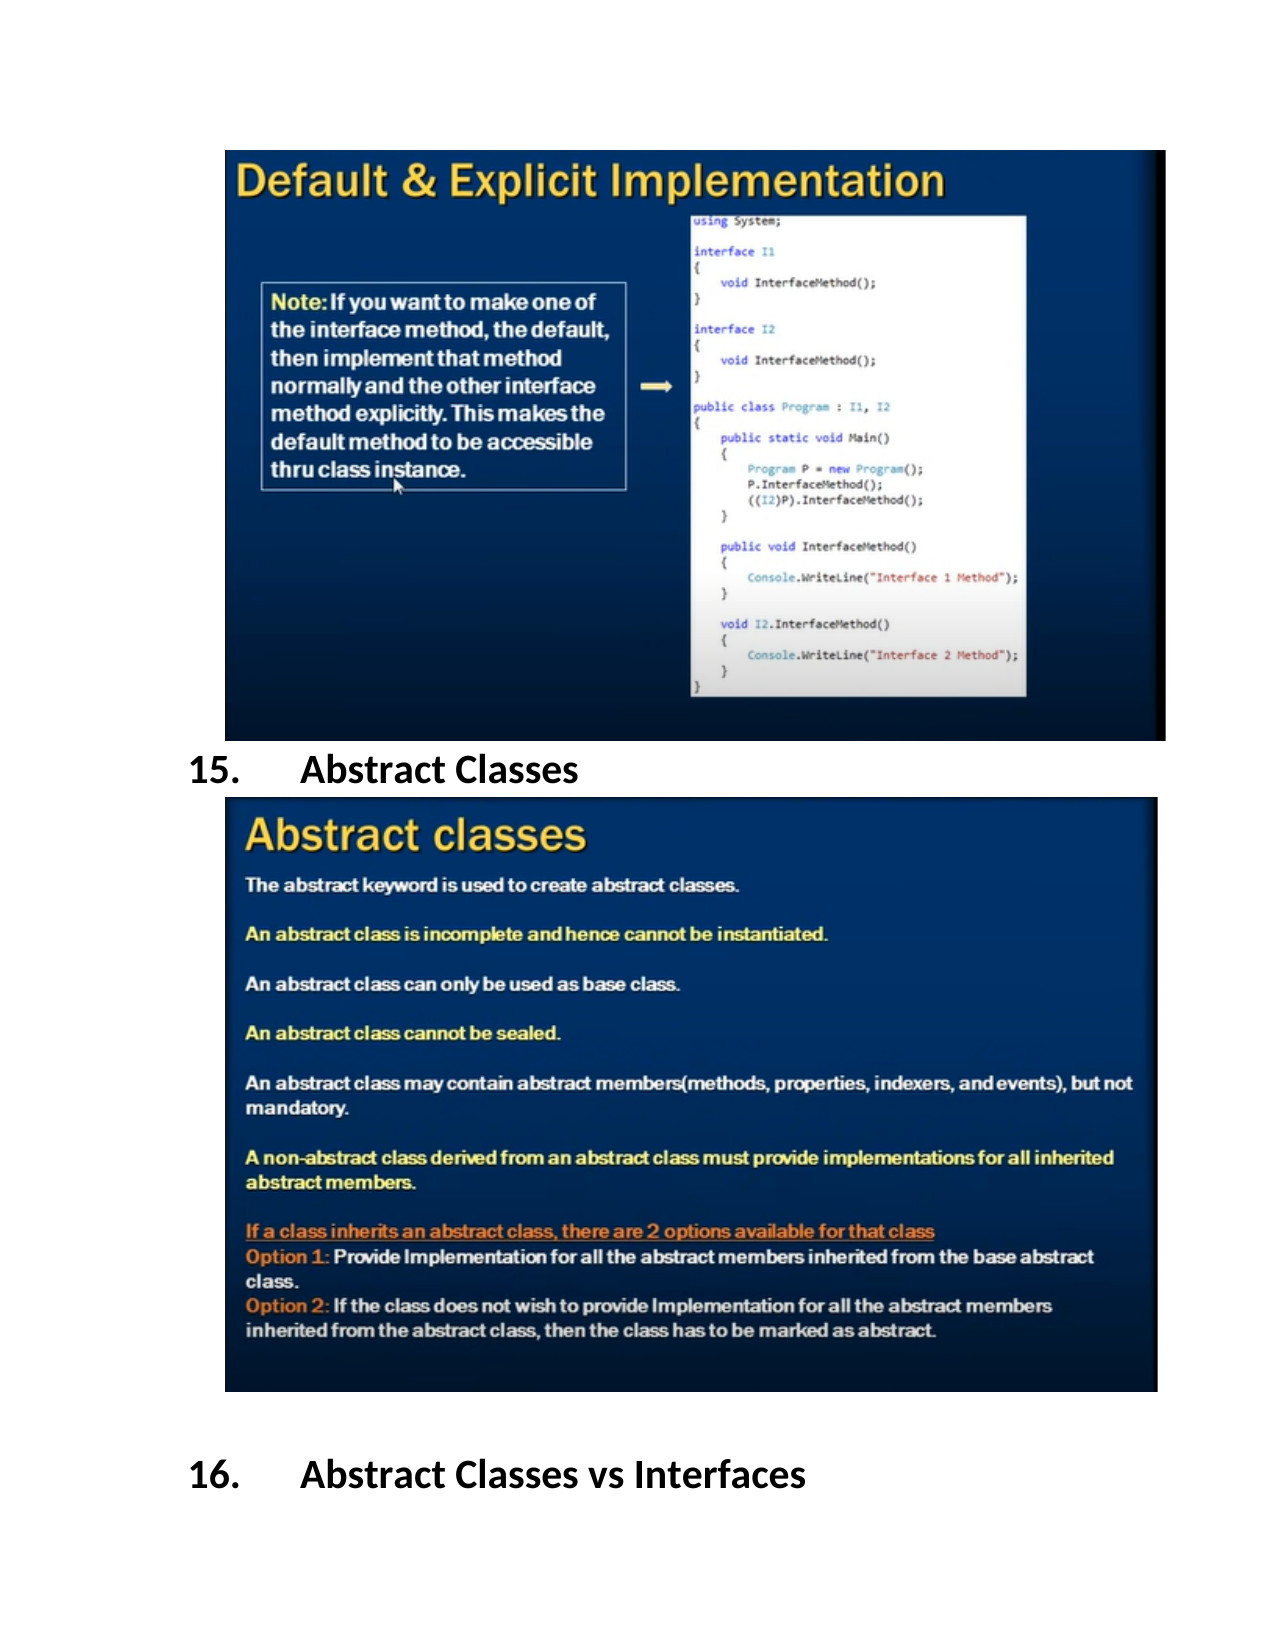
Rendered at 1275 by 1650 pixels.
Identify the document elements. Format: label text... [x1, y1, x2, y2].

list Abstract Classes vs Interfaces [187, 1448, 1125, 1499]
list Abstract Classes [187, 743, 1125, 794]
picture [225, 150, 1166, 741]
picture [225, 797, 1158, 1392]
